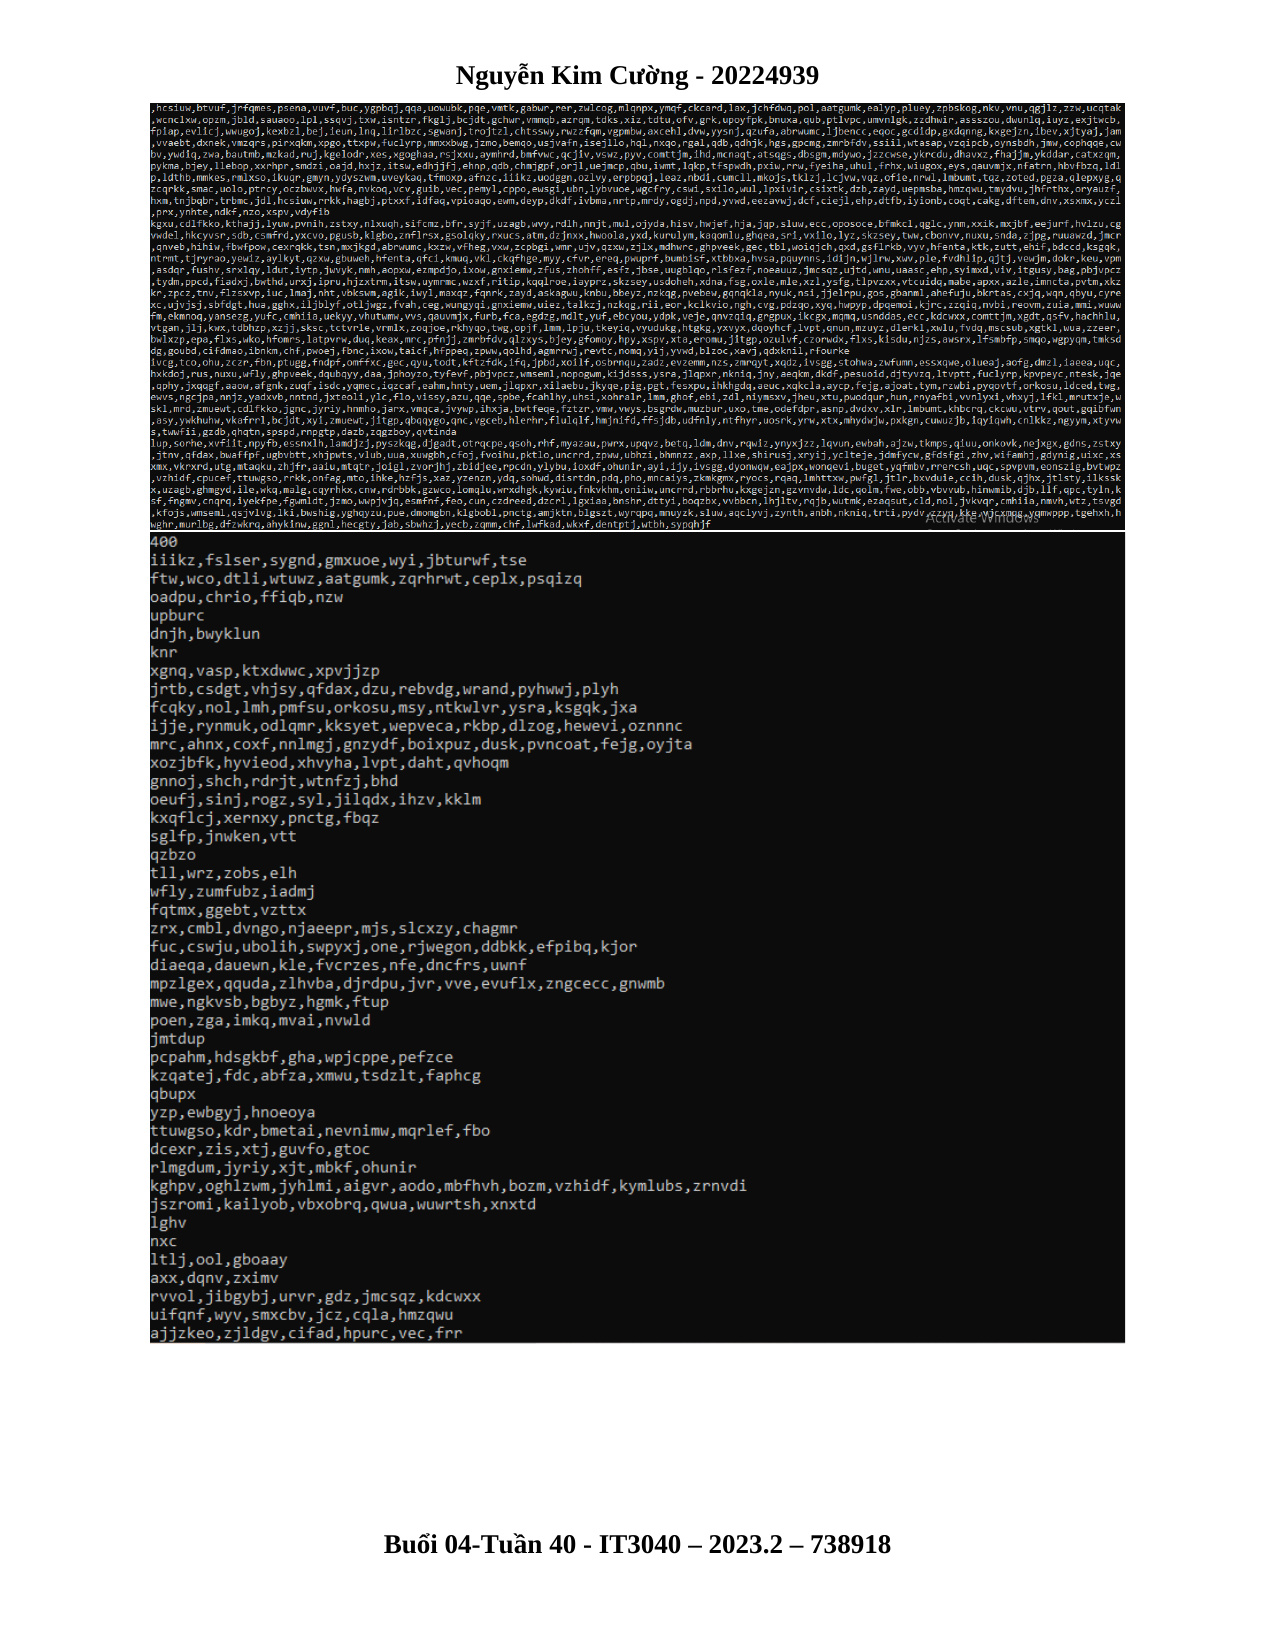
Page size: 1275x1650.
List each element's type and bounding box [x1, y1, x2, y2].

picture [150, 532, 1125, 1344]
picture [150, 103, 1125, 530]
